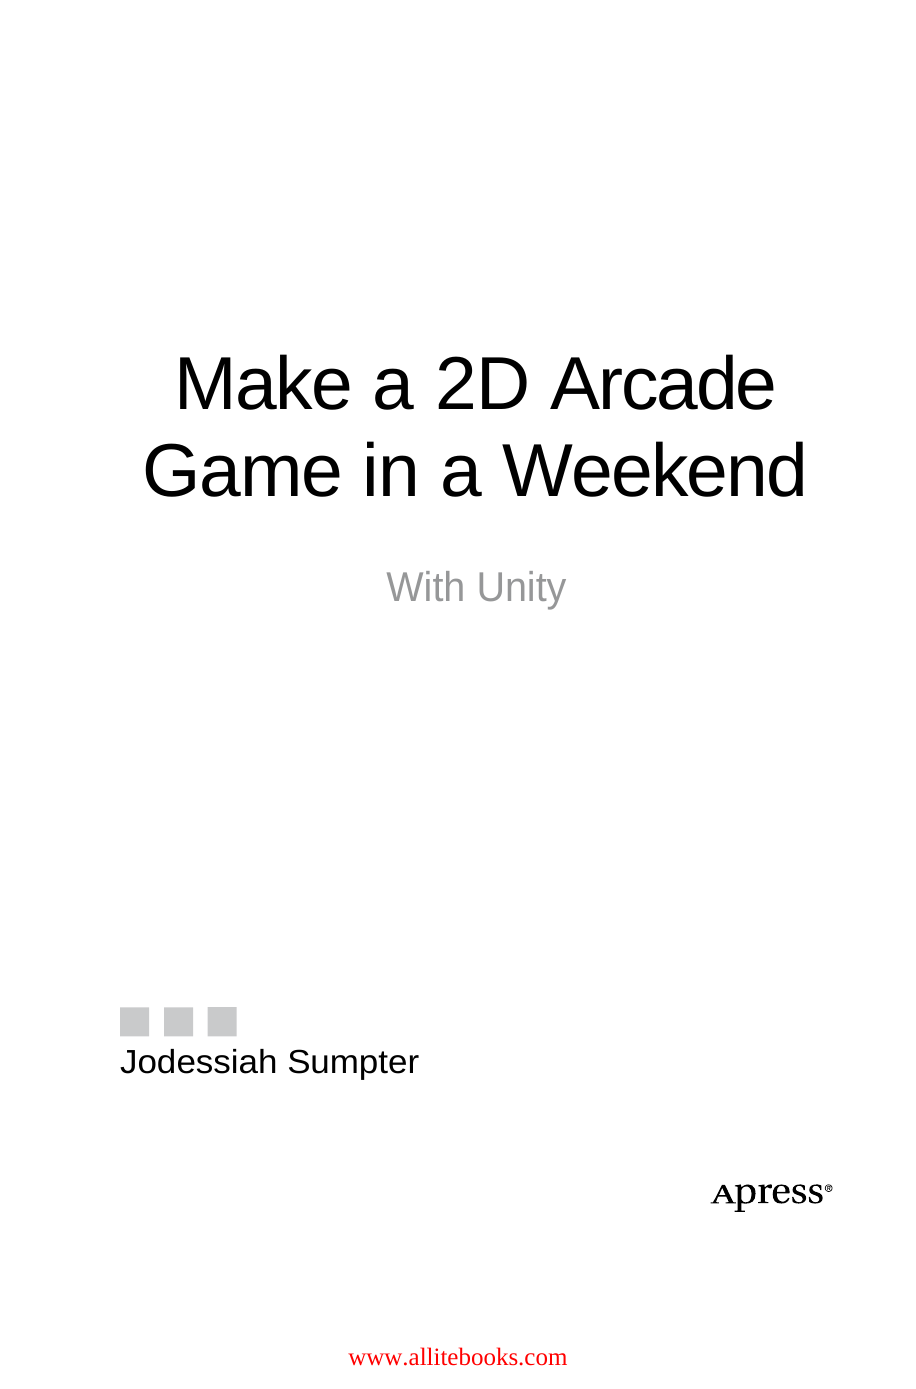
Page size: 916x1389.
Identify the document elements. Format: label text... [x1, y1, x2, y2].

text With Unity [118, 563, 834, 611]
subtitle www.allitebooks.com [118, 1342, 797, 1371]
text Make a 2D Arcade Game in a Weekend [143, 339, 809, 512]
text Jodessiah Sumpter [120, 1042, 845, 1080]
